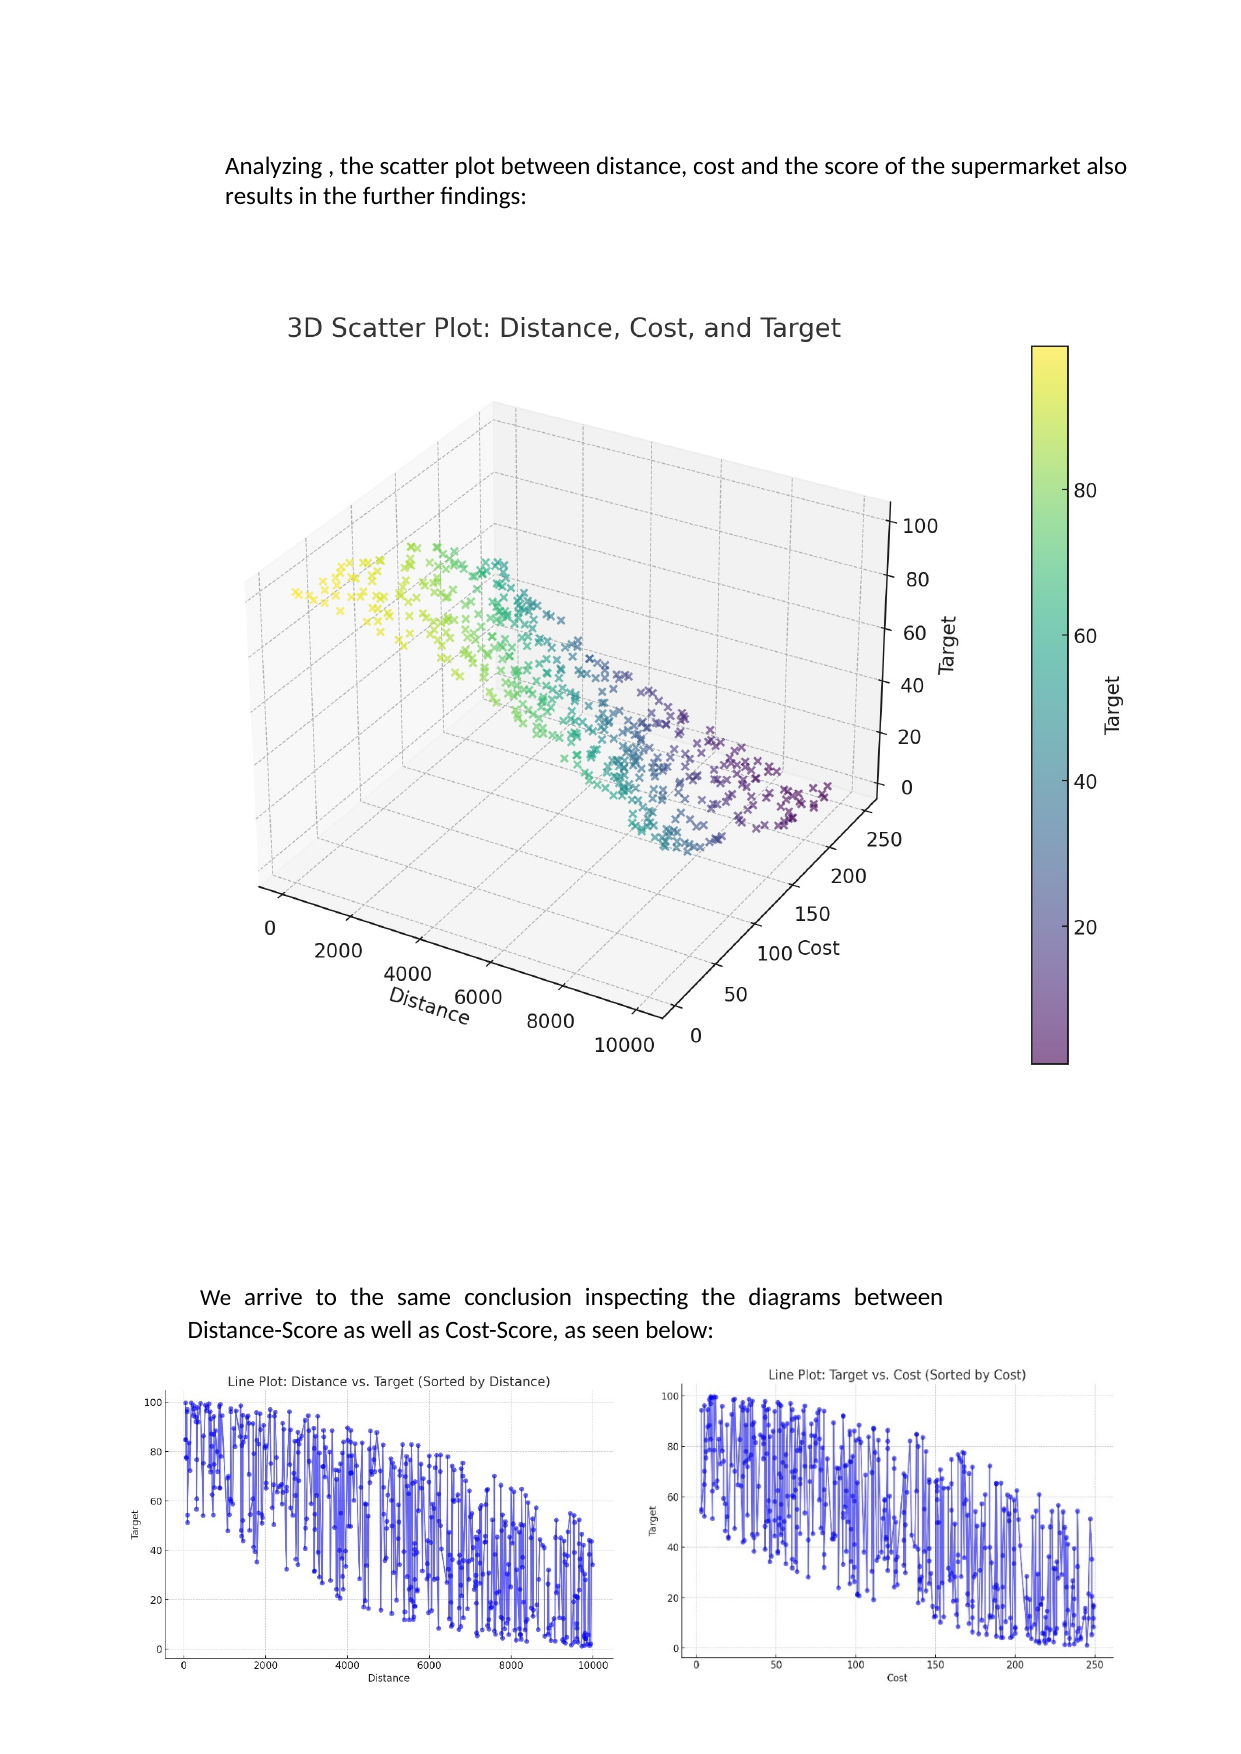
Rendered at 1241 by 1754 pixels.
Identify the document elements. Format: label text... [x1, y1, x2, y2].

picture [193, 484, 1135, 1254]
text Analyzing , the scatter plot between distance, cost and the score of the supermarket also results in the further findings: [225, 329, 1129, 390]
